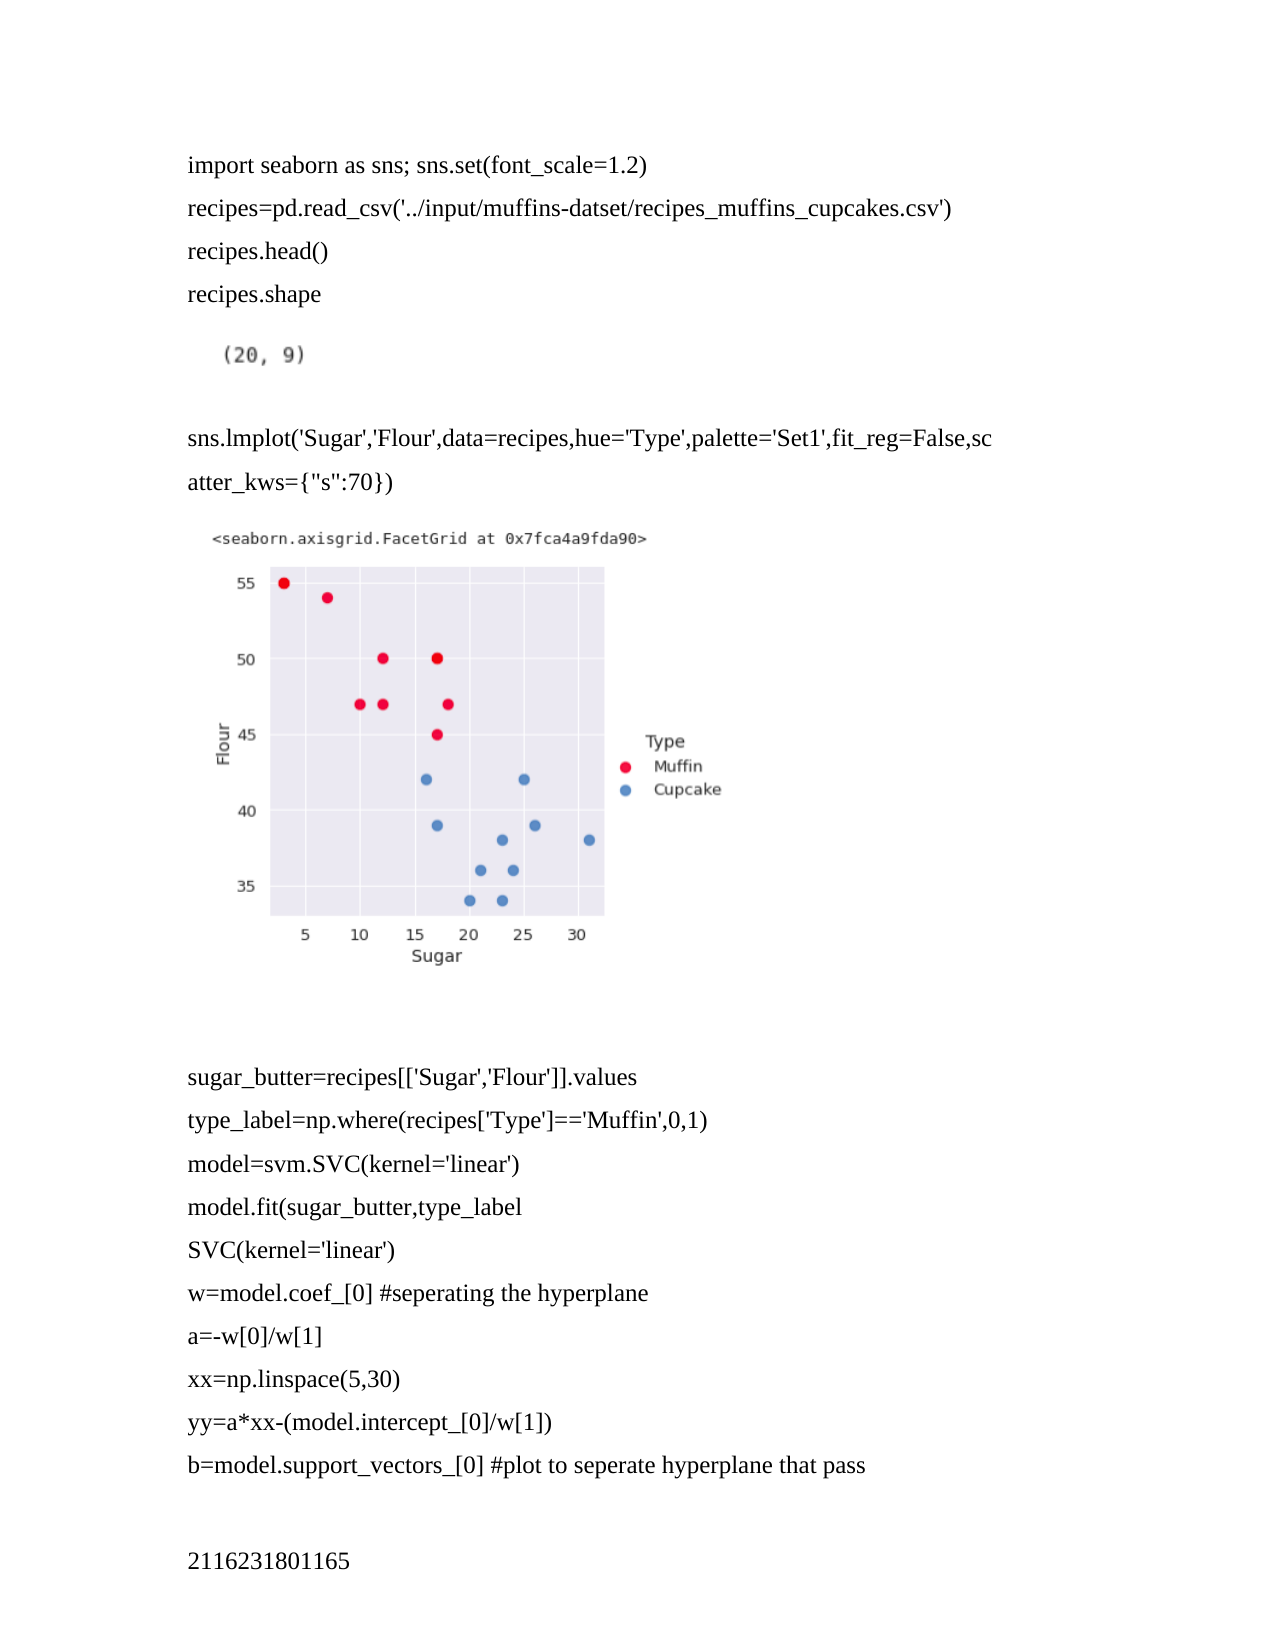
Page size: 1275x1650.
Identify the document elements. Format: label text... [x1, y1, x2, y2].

text b=model.support_vectors_[0] #plot to seperate hyperplane that pass [187, 1451, 1125, 1479]
text recipes=pd.read_csv('../input/muffins-datset/recipes_muffins_cupcakes.csv') [187, 193, 1125, 222]
text w=model.coef_[0] #seperating the hyperplane [187, 1278, 1125, 1307]
picture [187, 322, 1084, 424]
text a=-w[0]/w[1] [187, 1321, 1125, 1350]
text model=svm.SVC(kernel='linear') [187, 1149, 1125, 1177]
text model.fit(sugar_butter,type_label [187, 1192, 1125, 1221]
text import seaborn as sns; sns.set(font_scale=1.2) [187, 150, 1125, 179]
text SVC(kernel='linear') [187, 1235, 1125, 1264]
picture [187, 509, 759, 991]
text recipes.shape [187, 279, 1125, 308]
text sugar_butter=recipes[['Sugar','Flour']].values [187, 1062, 1125, 1091]
text xx=np.linspace(5,30) [187, 1364, 1125, 1393]
text sns.lmplot('Sugar','Flour',data=recipes,hue='Type',palette='Set1',fit_reg=False,sc atter_kws={"s":70}) [187, 423, 1125, 495]
text yy=a*xx-(model.intercept_[0]/w[1]) [187, 1407, 1125, 1436]
text type_label=np.where(recipes['Type']=='Muffin',0,1) [187, 1106, 1125, 1134]
text recipes.head() [187, 236, 1125, 265]
